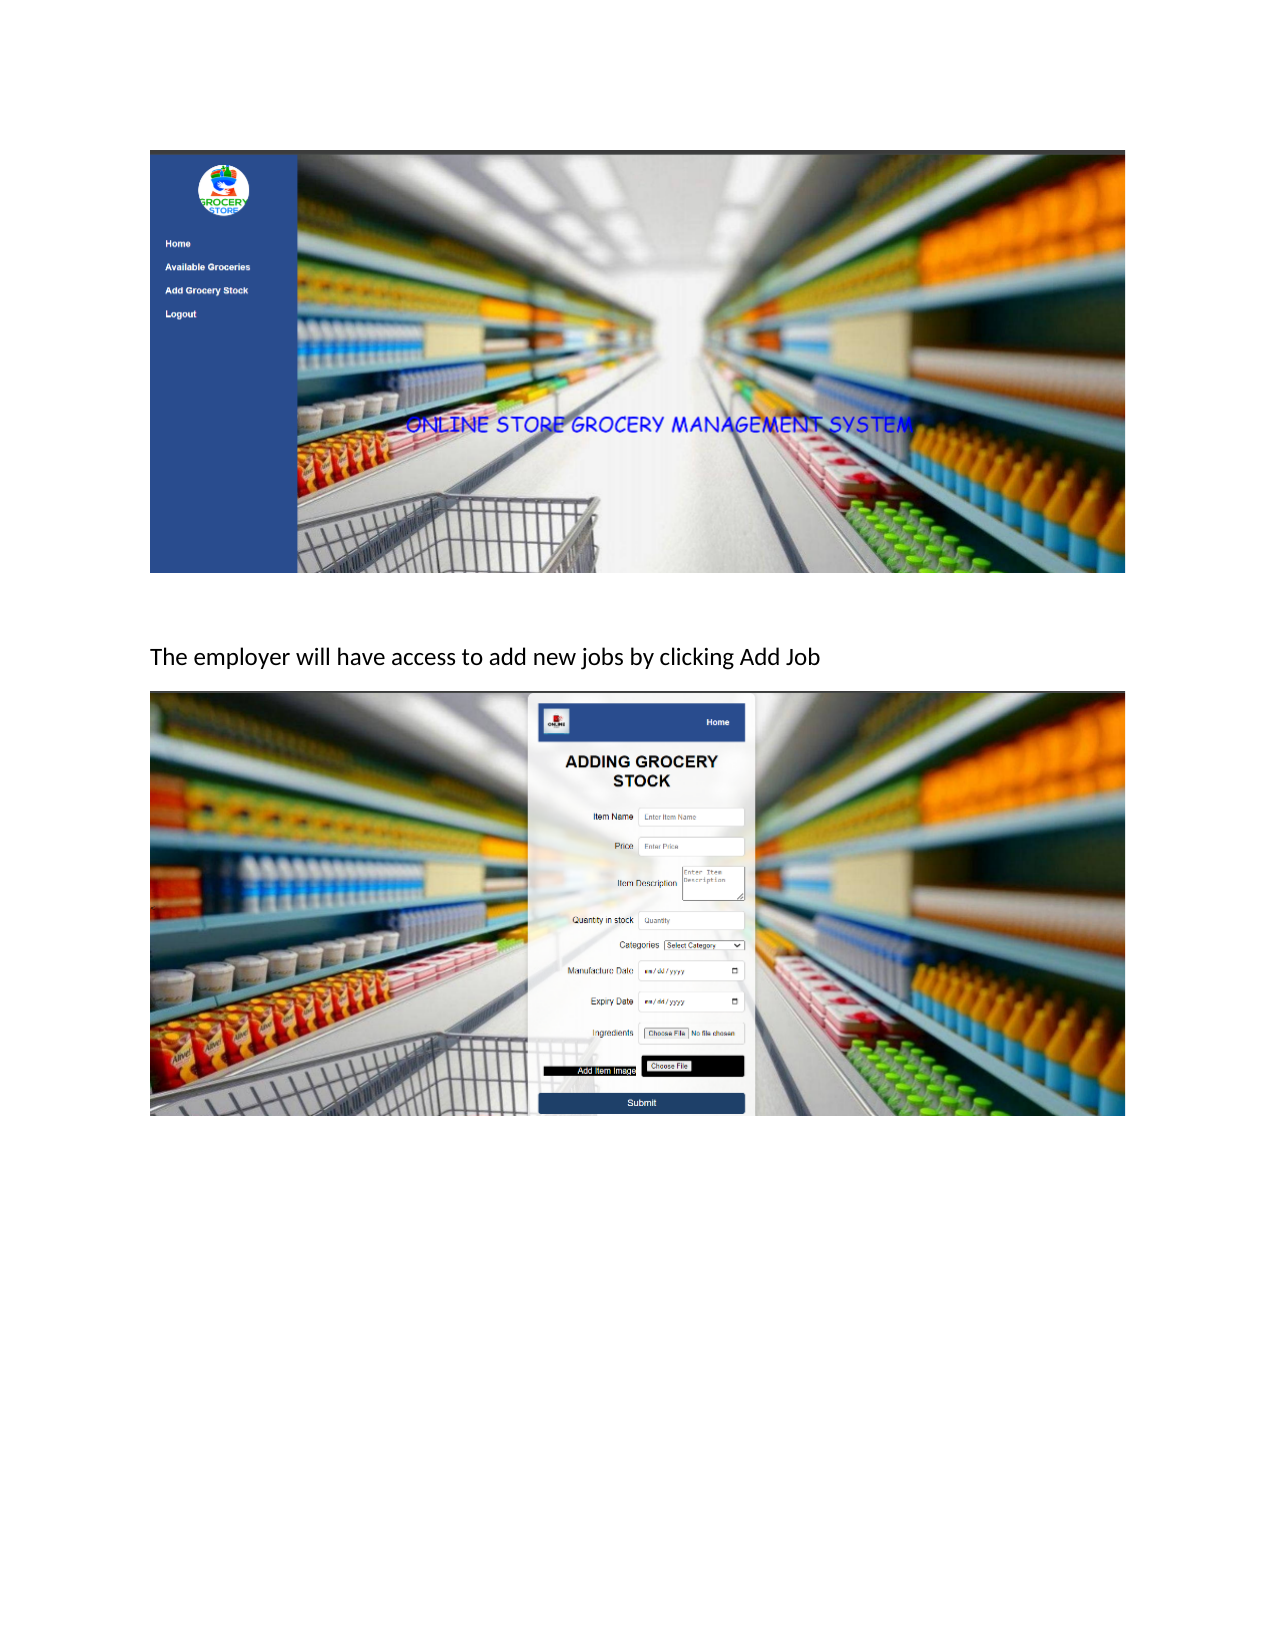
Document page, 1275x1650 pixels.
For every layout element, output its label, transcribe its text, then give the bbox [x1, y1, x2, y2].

text The employer will have access to add new jobs by clicking Add Job [150, 641, 1125, 672]
picture [150, 691, 1125, 1116]
picture [150, 150, 1125, 573]
